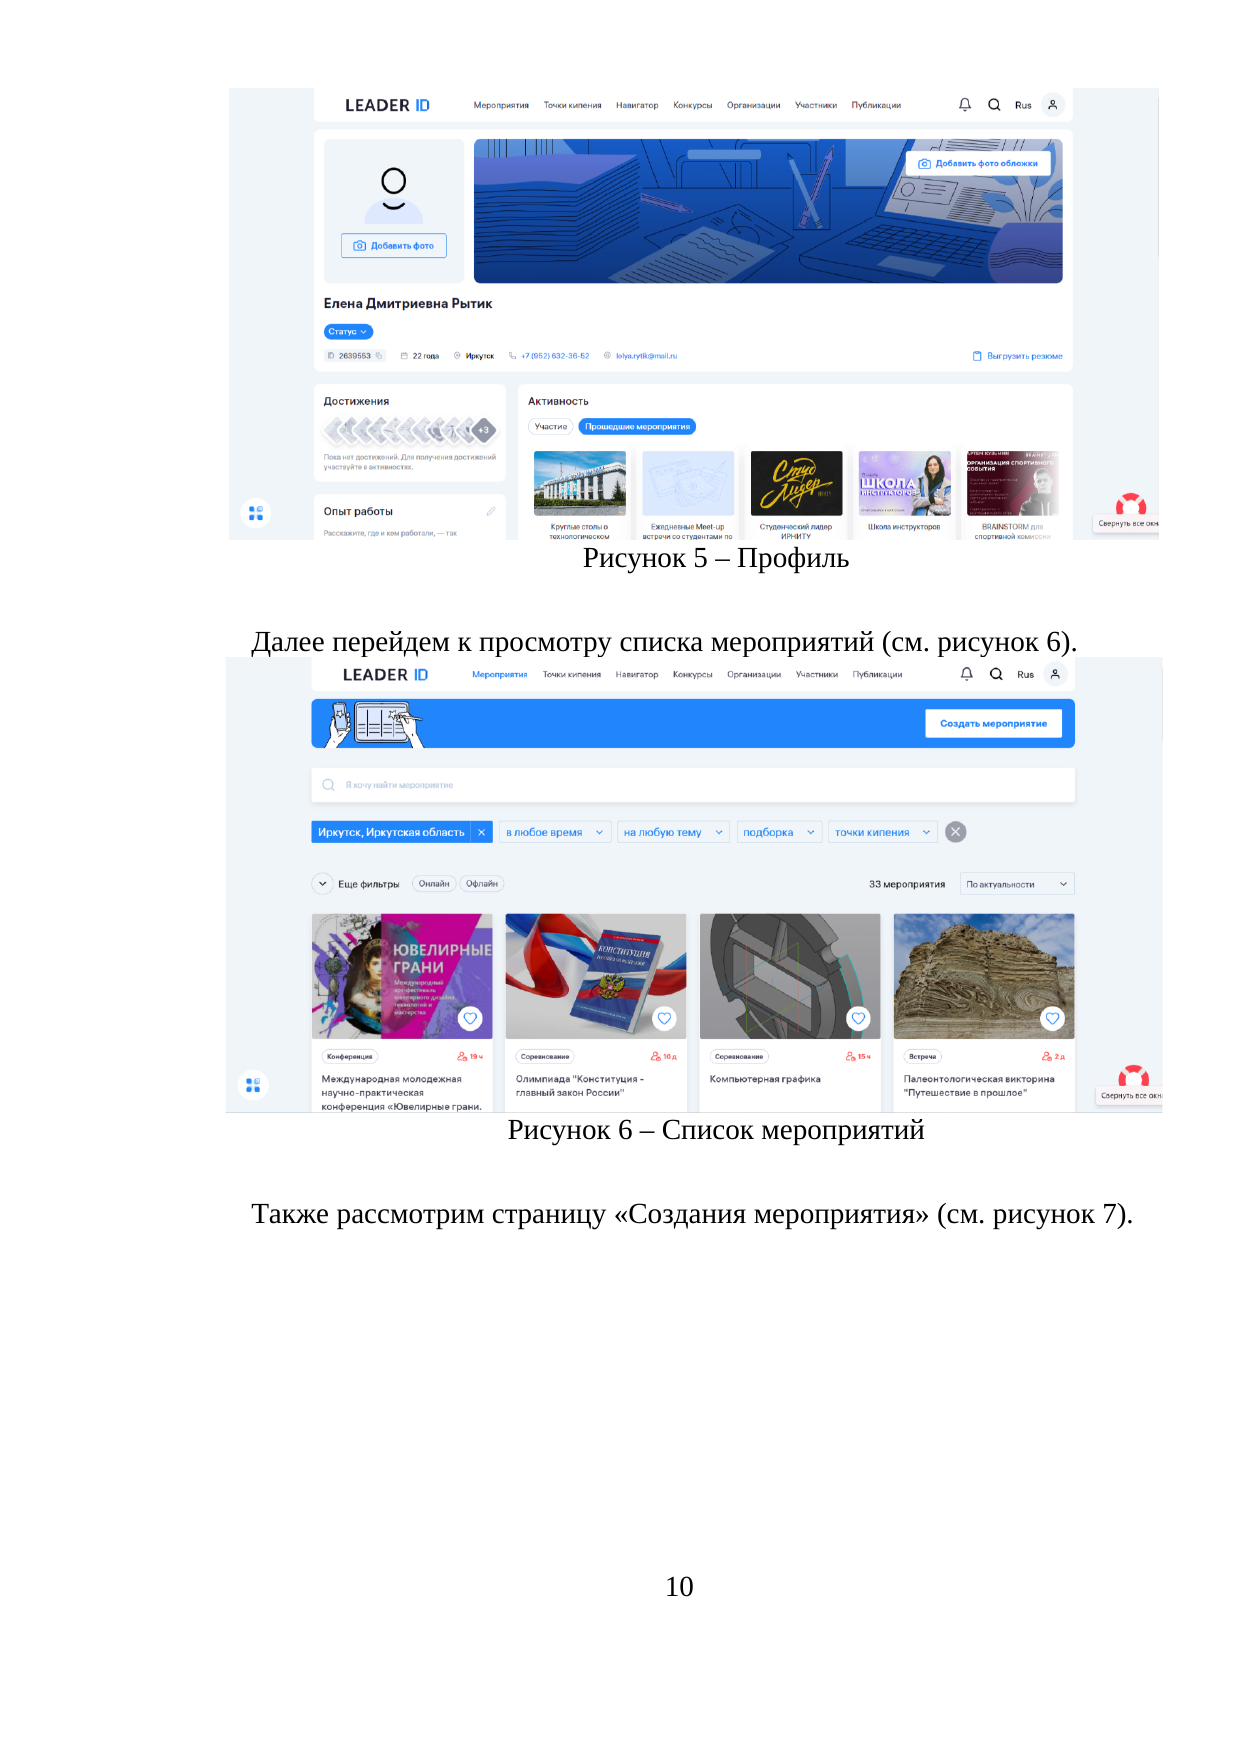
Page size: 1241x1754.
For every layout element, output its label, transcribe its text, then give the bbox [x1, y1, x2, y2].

text Рисунок 5 – Профиль [177, 540, 1181, 573]
text Также рассмотрим страницу «Создания мероприятия» (см. рисунок 7). [177, 1196, 1181, 1229]
text Далее перейдем к просмотру списка мероприятий (см. рисунок 6). [177, 624, 1181, 657]
picture [228, 88, 1159, 540]
picture [225, 657, 1163, 1113]
text Рисунок 6 – Список мероприятий [177, 1112, 1181, 1146]
